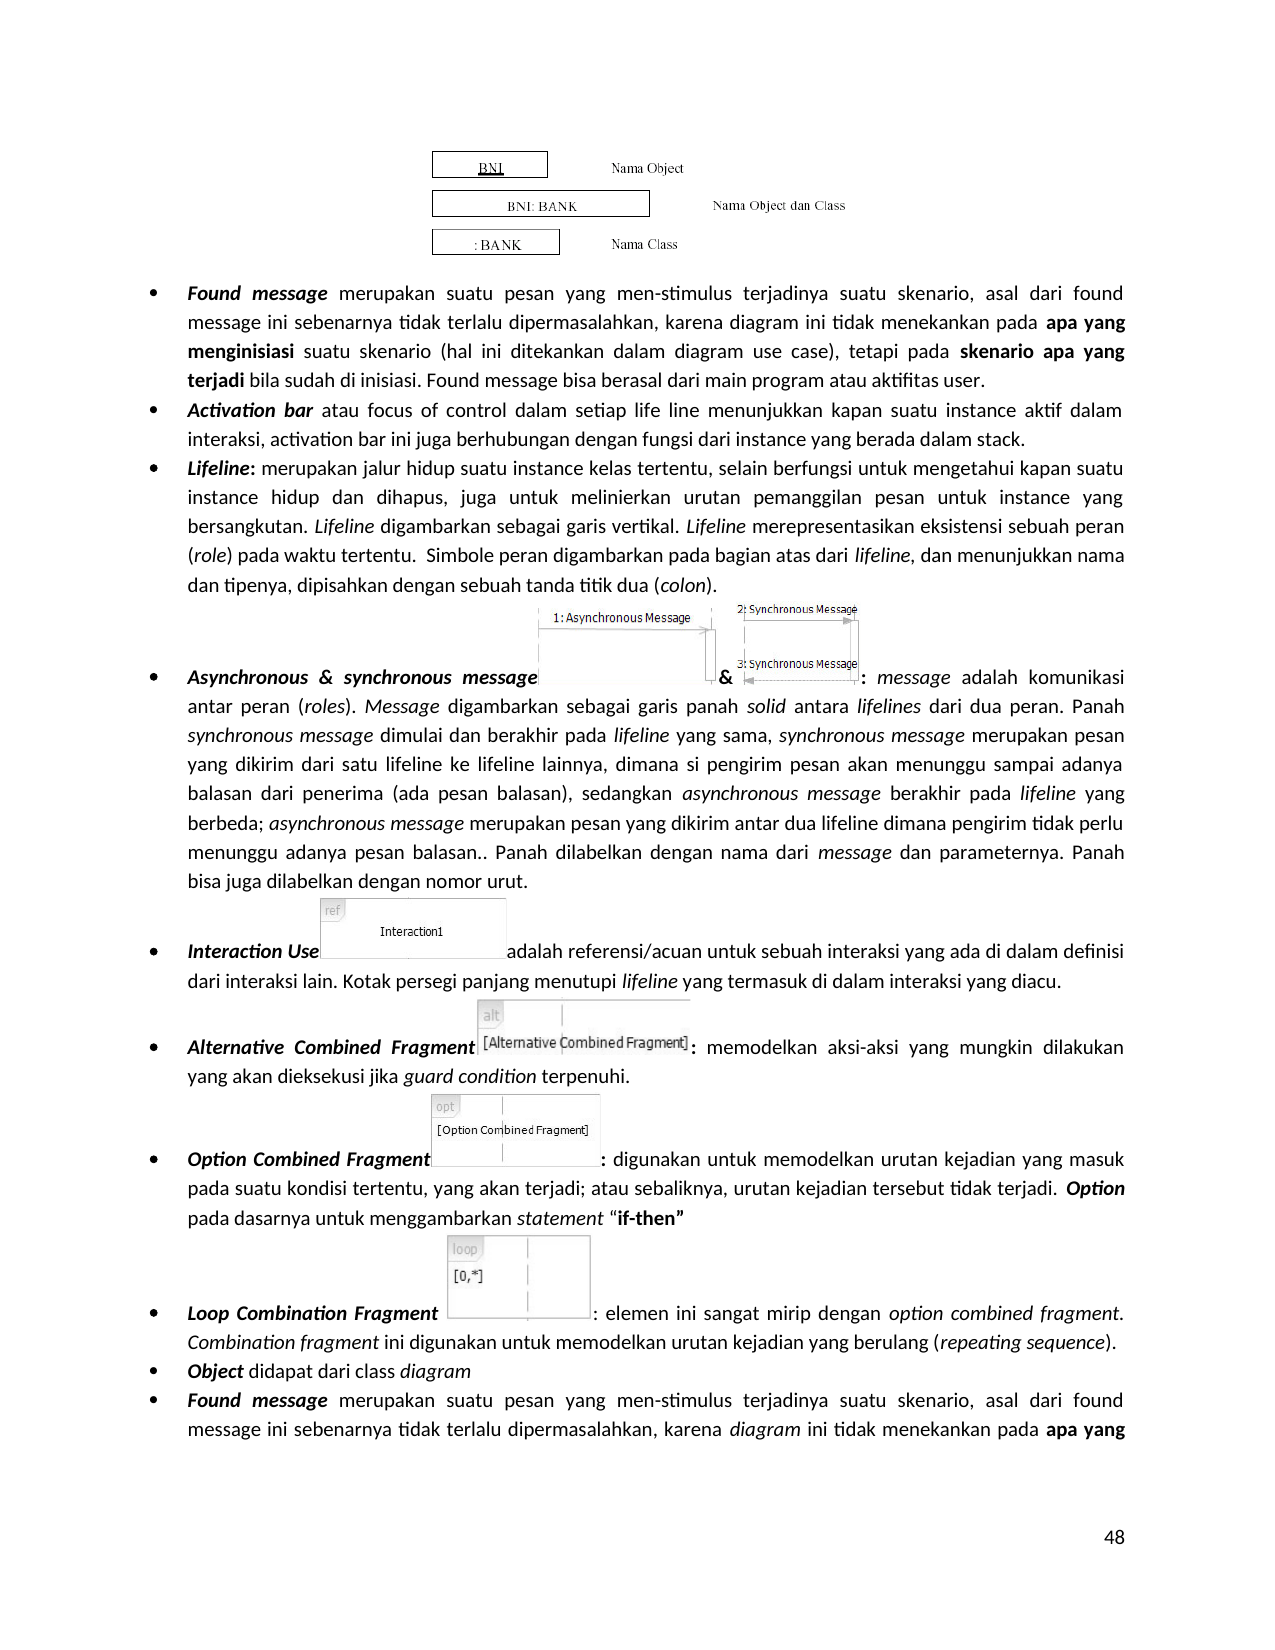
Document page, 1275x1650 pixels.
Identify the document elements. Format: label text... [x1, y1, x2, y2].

list Alternative Combined Fragment: memodelkan aksi-aksi yang mungkin dilakukan yang akan dieksekusi jika guard condition terpenuhi. [150, 997, 1125, 1089]
list Lifeline: merupakan jalur hidup suatu instance kelas tertentu, selain berfungsi untuk mengetahui kapan suatu instance hidup dan dihapus, juga untuk melinierkan urutan pemanggilan pesan untuk instance yang bersangkutan. Lifeline digambarkan sebagai garis vertikal. Lifeline merepresentasikan eksistensi sebuah peran (role) pada waktu tertentu. Simbole peran digambarkan pada bagian atas dari lifeline, dan menunjukkan nama dan tipenya, dipisahkan dengan sebuah tanda titik dua (colon). [150, 455, 1125, 597]
list Option Combined Fragment: digunakan untuk memodelkan urutan kejadian yang masuk pada suatu kondisi tertentu, yang akan terjadi; atau sebaliknya, urutan kejadian tersebut tidak terjadi. Option pada dasarnya untuk menggambarkan statement “if-then” [150, 1093, 1125, 1230]
list Loop Combination Fragment : elemen ini sangat mirip dengan option combined fragment. Combination fragment ini digunakan untuk memodelkan urutan kejadian yang berulang (repeating sequence). [150, 1234, 1125, 1354]
picture [538, 608, 719, 685]
list Asynchronous & synchronous message&: message adalah komunikasi antar peran (roles). Message digambarkan sebagai garis panah solid antara lifelines dari dua peran. Panah synchronous message dimulai dan berakhir pada lifeline yang sama, synchronous message merupakan pesan yang dikirim dari satu lifeline ke lifeline lainnya, dimana si pengirim pesan akan menunggu sampai adanya balasan dari penerima (ada pesan balasan), sedangkan asynchronous message berakhir pada lifeline yang berbeda; asynchronous message merupakan pesan yang dikirim antar dua lifeline dimana pengirim tidak perlu menunggu adanya pesan balasan.. Panah dilabelkan dengan nama dari message dan parameternya. Panah bisa juga dilabelkan dengan nomor urut. [150, 601, 1125, 893]
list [150, 1387, 1125, 1442]
list Interaction Useadalah referensi/acuan untuk sebuah interaksi yang ada di dalam definisi dari interaksi lain. Kotak persegi panjang menutupi lifeline yang termasuk di dalam interaksi yang diacu. [150, 897, 1125, 993]
list Activation bar atau focus of control dalam setiap life line menunjukkan kapan suatu instance aktif dalam interaksi, activation bar ini juga berhubungan dengan fungsi dari instance yang berada dalam stack. [150, 397, 1125, 451]
picture [429, 150, 846, 256]
picture [732, 601, 861, 685]
list Object didapat dari class diagram [150, 1358, 1125, 1384]
